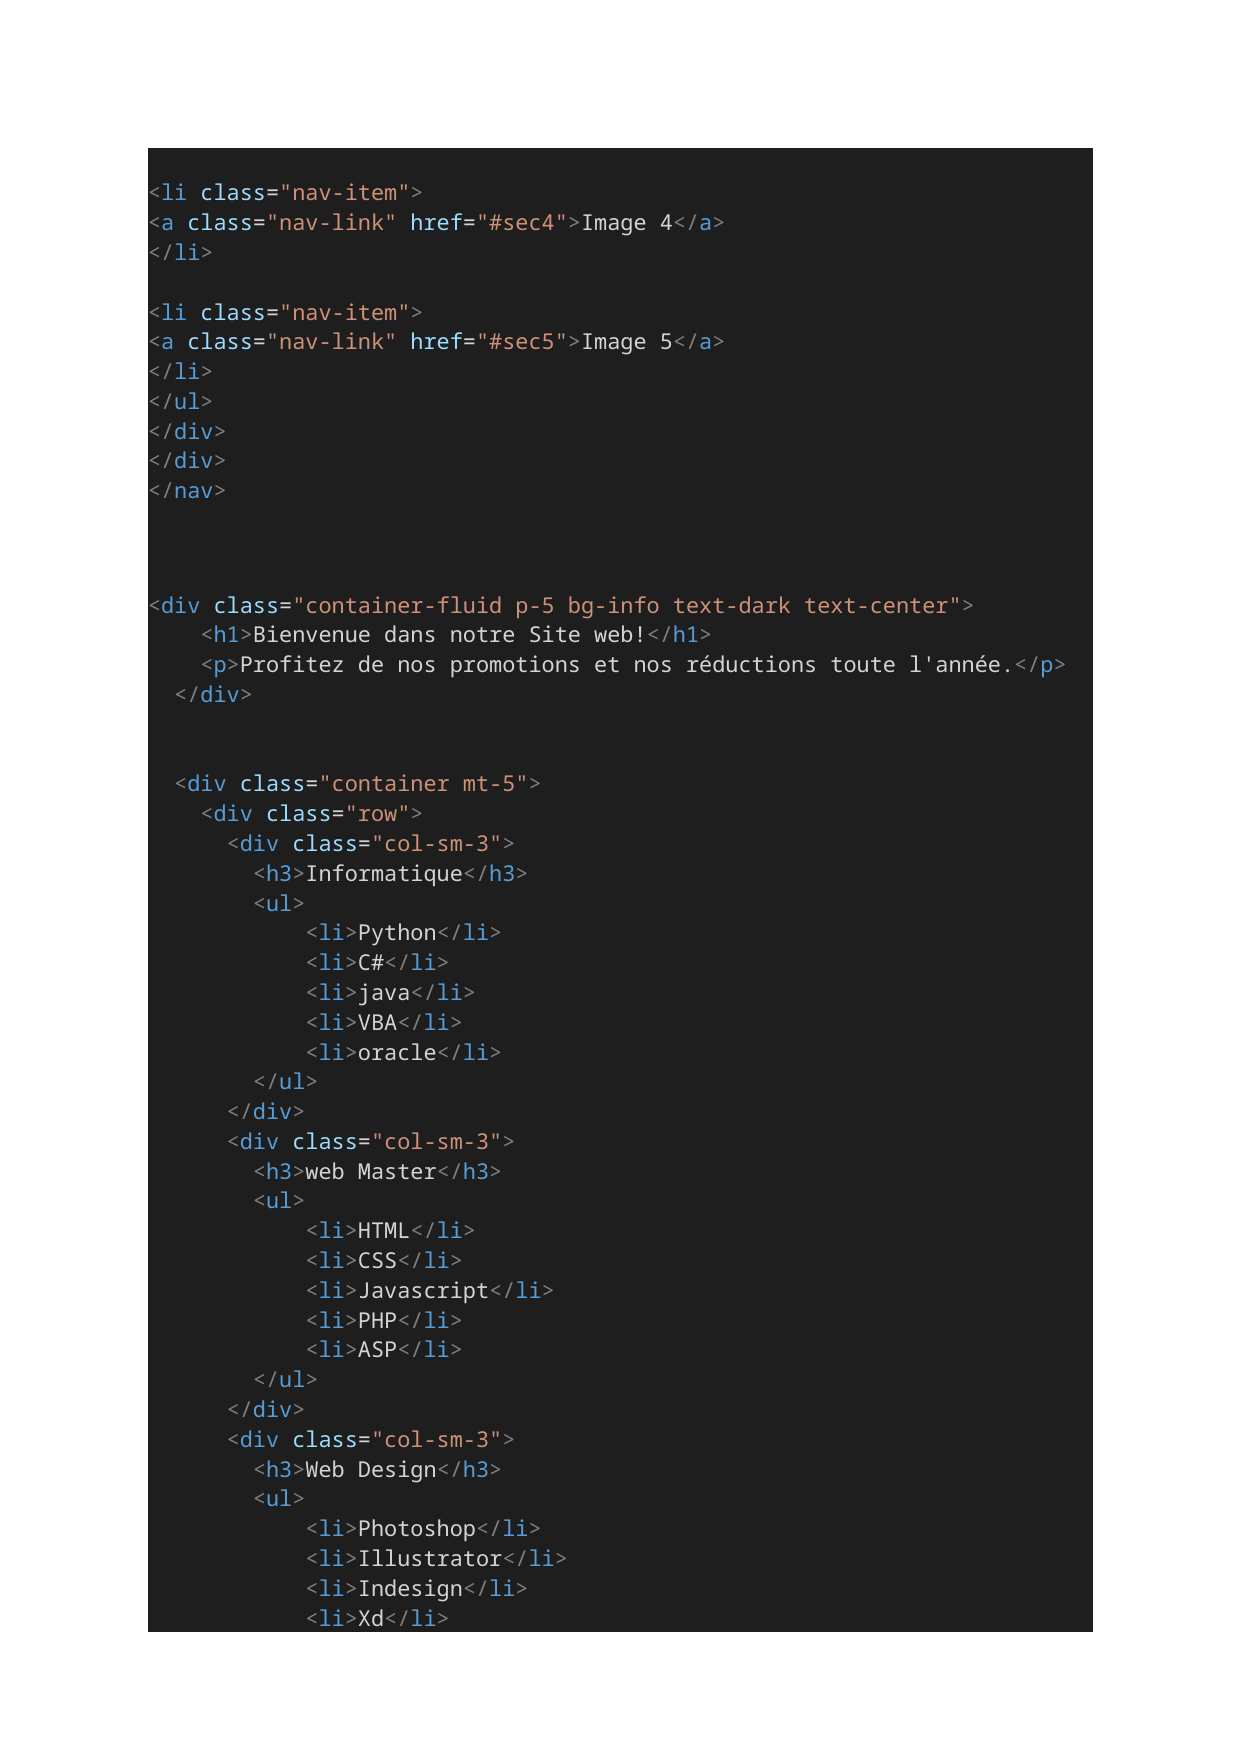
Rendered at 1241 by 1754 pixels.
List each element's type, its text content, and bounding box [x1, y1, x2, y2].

text <li>Illustrator</li> [148, 1543, 1093, 1573]
text <div class="container mt-5"> [148, 768, 1093, 798]
text <p>Profitez de nos promotions et nos réductions toute l'année.</p> [148, 649, 1093, 679]
text <ul> [148, 887, 1093, 917]
text <li>ASP</li> [148, 1334, 1093, 1364]
text <li>Javascript</li> [148, 1275, 1093, 1304]
text </nav> [148, 475, 1093, 505]
text </li> [148, 237, 1093, 267]
text <div class="row"> [148, 798, 1093, 828]
text <ul> [148, 1483, 1093, 1513]
text </li> [148, 356, 1093, 386]
text <h3>Web Design</h3> [148, 1453, 1093, 1483]
text <li>Photoshop</li> [148, 1513, 1093, 1543]
text <a class="nav-link" href="#sec5">Image 5</a> [148, 326, 1093, 356]
text <h1>Bienvenue dans notre Site web!</h1> [148, 619, 1093, 649]
text <li>VBA</li> [148, 1007, 1093, 1036]
text <li class="nav-item"> [148, 297, 1093, 326]
text <li>Python</li> [148, 917, 1093, 947]
text <li>java</li> [148, 977, 1093, 1007]
text <li>CSS</li> [148, 1245, 1093, 1275]
text <div class="col-sm-3"> [148, 828, 1093, 858]
text </div> [148, 1394, 1093, 1424]
text </ul> [148, 1066, 1093, 1096]
text <li>Xd</li> [148, 1602, 1093, 1632]
text </div> [148, 679, 1093, 709]
text </ul> [148, 1364, 1093, 1394]
text <li>oracle</li> [148, 1036, 1093, 1066]
text <li>HTML</li> [148, 1215, 1093, 1245]
text <li>PHP</li> [148, 1304, 1093, 1334]
text <a class="nav-link" href="#sec4">Image 4</a> [148, 207, 1093, 237]
text <ul> [148, 1185, 1093, 1215]
text <li>Indesign</li> [148, 1573, 1093, 1602]
text </ul> [148, 386, 1093, 416]
text </div> [148, 446, 1093, 475]
text <li>C#</li> [148, 947, 1093, 977]
text <h3>web Master</h3> [148, 1156, 1093, 1185]
text </div> [148, 1096, 1093, 1126]
text <div class="col-sm-3"> [148, 1424, 1093, 1453]
text <li class="nav-item"> [148, 177, 1093, 207]
text <h3>Informatique</h3> [148, 858, 1093, 887]
text </div> [148, 416, 1093, 446]
text <div class="col-sm-3"> [148, 1126, 1093, 1156]
text <div class="container-fluid p-5 bg-info text-dark text-center"> [148, 589, 1093, 619]
